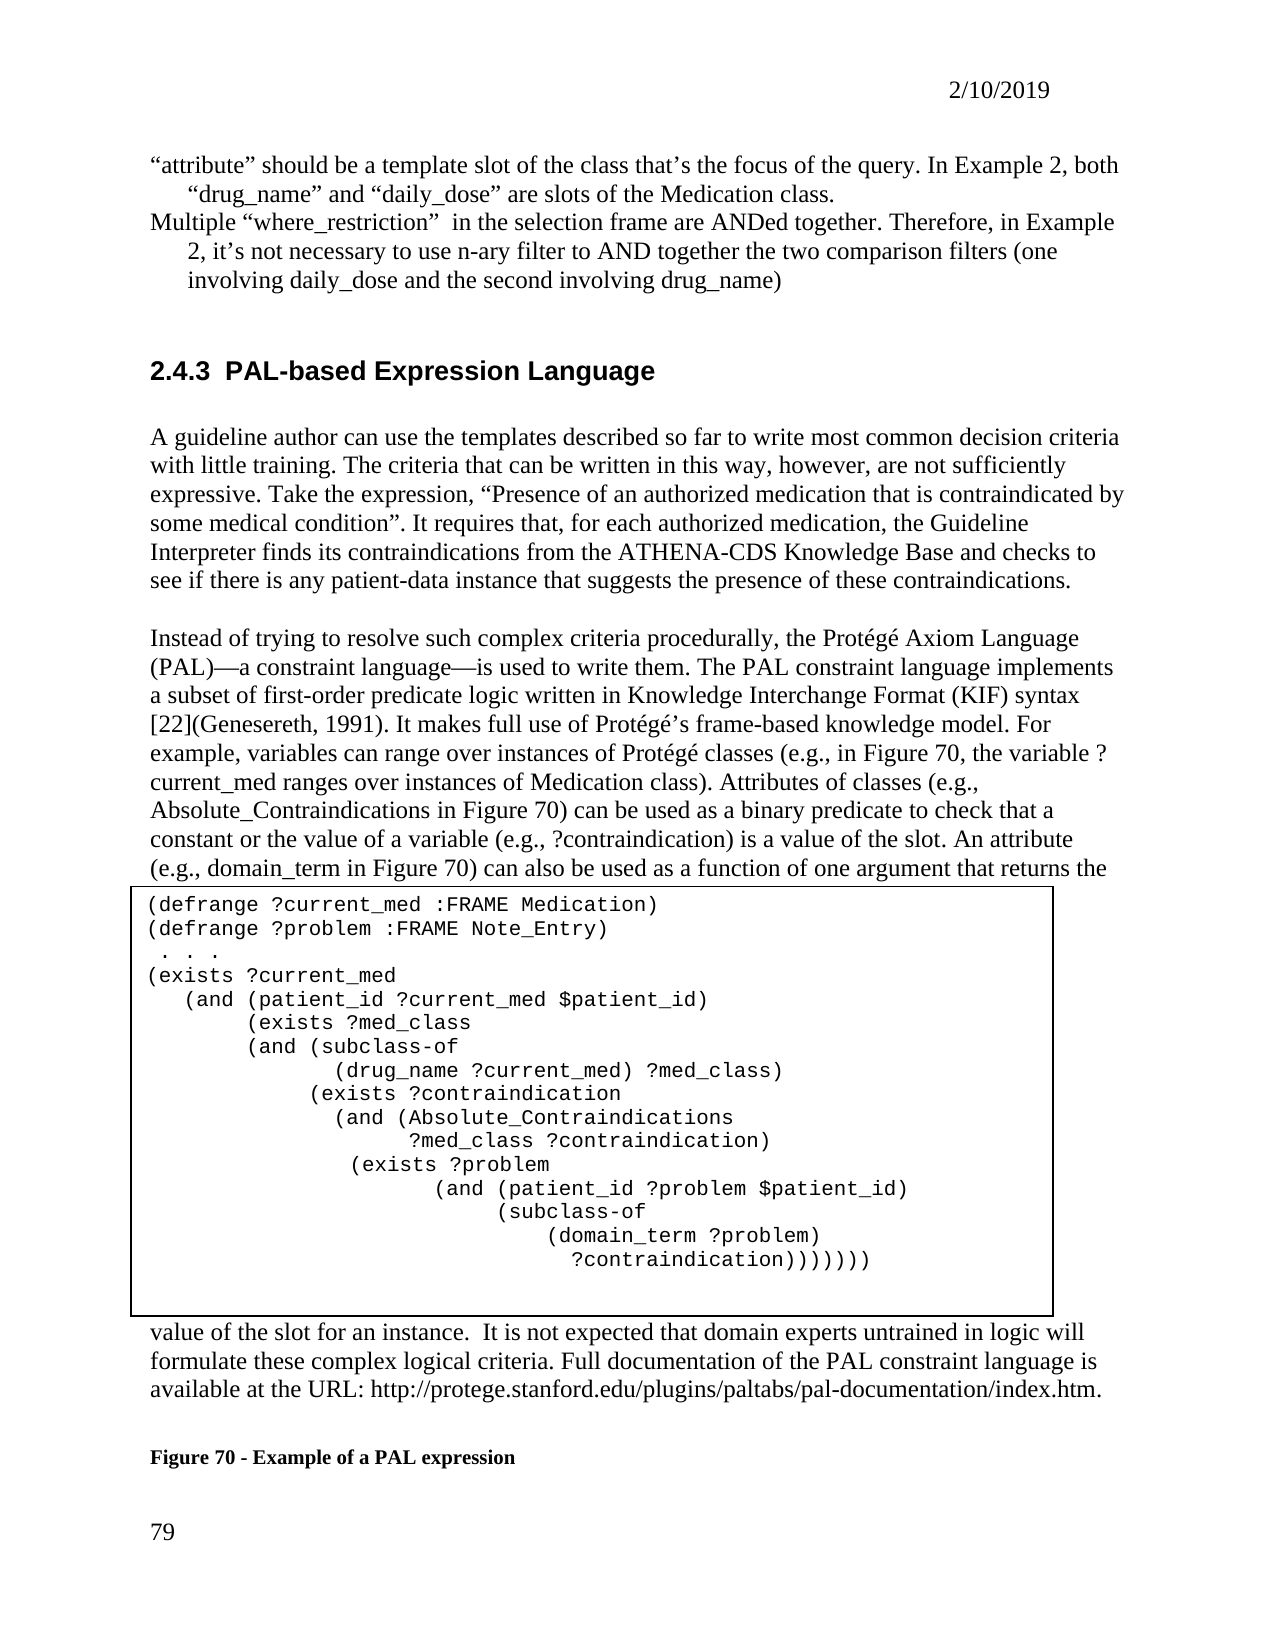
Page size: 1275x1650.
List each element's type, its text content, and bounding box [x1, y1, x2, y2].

subtitle PAL-based Expression Language [150, 355, 1125, 387]
text A guideline author can use the templates described so far to write most common decision criteria with little training. The criteria that can be written in this way, however, are not sufficiently expressive. Take the expression, “Presence of an authorized medication that is contraindicated by some medical condition”. It requires that, for each authorized medication, the Guideline Interpreter finds its contraindications from the ATHENA-CDS Knowledge Base and checks to see if there is any patient-data instance that suggests the presence of these contraindications. [150, 422, 1125, 594]
list Multiple “where_restriction” in the selection frame are ANDed together. Therefore, in Example 2, it’s not necessary to use n-ary filter to AND together the two comparison filters (one involving daily_dose and the second involving drug_name) [150, 207, 1125, 294]
list “attribute” should be a template slot of the class that’s the focus of the query. In Example 2, both “drug_name” and “daily_dose” are slots of the Medication class. [150, 150, 1125, 207]
